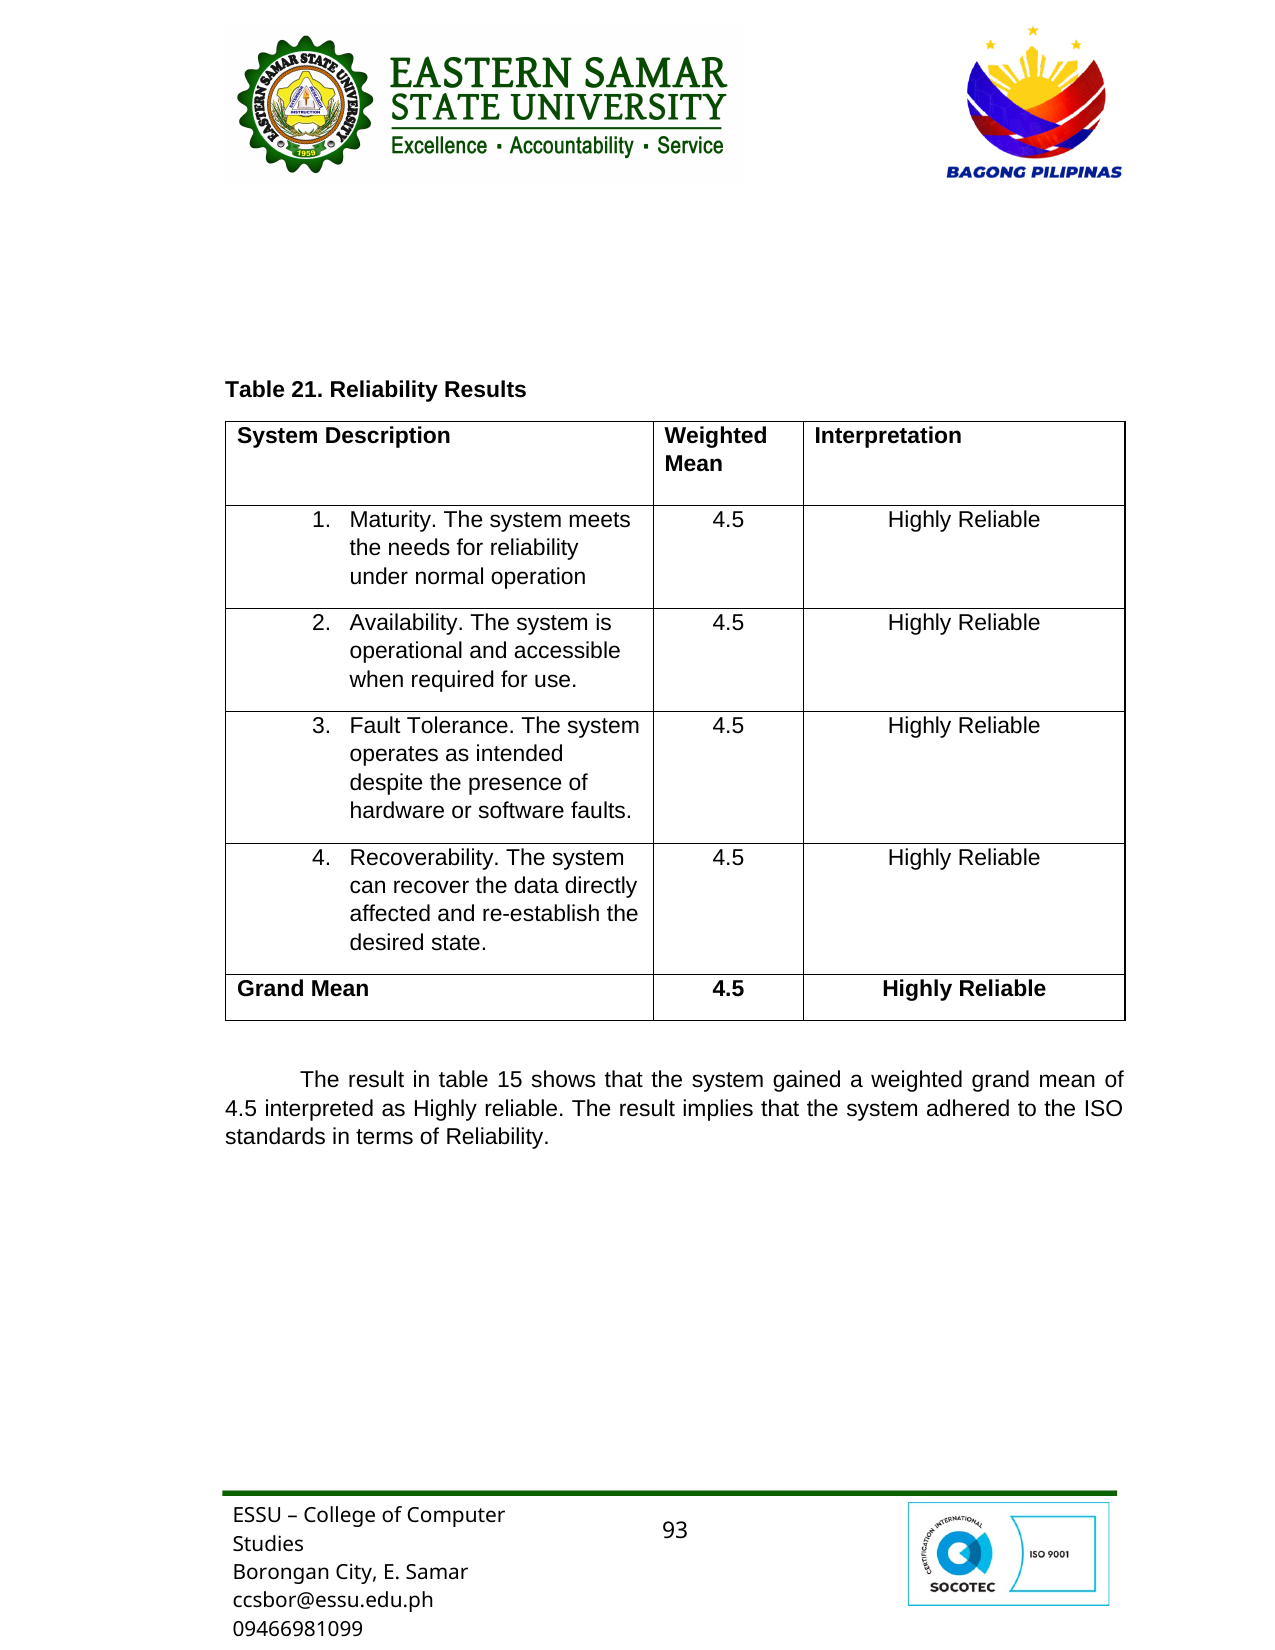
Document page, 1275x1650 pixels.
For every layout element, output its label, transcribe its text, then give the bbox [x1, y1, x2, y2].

picture [941, 22, 1125, 182]
picture [225, 24, 743, 184]
text The result in table 15 shows that the system gained a weighted grand mean of 4.5 interpreted as Highly reliable. The result implies that the system adhered to the ISO standards in terms of Reliability. [225, 1066, 1125, 1149]
table_cell 4.5 [654, 975, 803, 1020]
table_header System Description [226, 422, 653, 505]
picture [907, 1502, 1110, 1604]
table_cell Grand Mean [226, 975, 653, 1020]
picture [222, 1488, 1118, 1498]
table_cell Highly Reliable [804, 506, 1124, 608]
table_cell 4.5 [654, 609, 803, 711]
table_cell Maturity. The system meets the needs for reliability under normal operation [226, 506, 653, 608]
table_cell 4.5 [654, 844, 803, 974]
table_cell Availability. The system is operational and accessible when required for use. [226, 609, 653, 711]
table_cell Highly Reliable [804, 844, 1124, 974]
table_cell Fault Tolerance. The system operates as intended despite the presence of hardware or software faults. [226, 712, 653, 842]
table_cell Highly Reliable [804, 975, 1124, 1020]
text Table 21. Reliability Results [225, 376, 1125, 402]
table_cell Highly Reliable [804, 609, 1124, 711]
table_cell 4.5 [654, 506, 803, 608]
table_cell 4.5 [654, 712, 803, 842]
table_header Interpretation [804, 422, 1124, 505]
table_header Weighted Mean [654, 422, 803, 505]
table_cell Highly Reliable [804, 712, 1124, 842]
table_cell Recoverability. The system can recover the data directly affected and re-establish the desired state. [226, 844, 653, 974]
